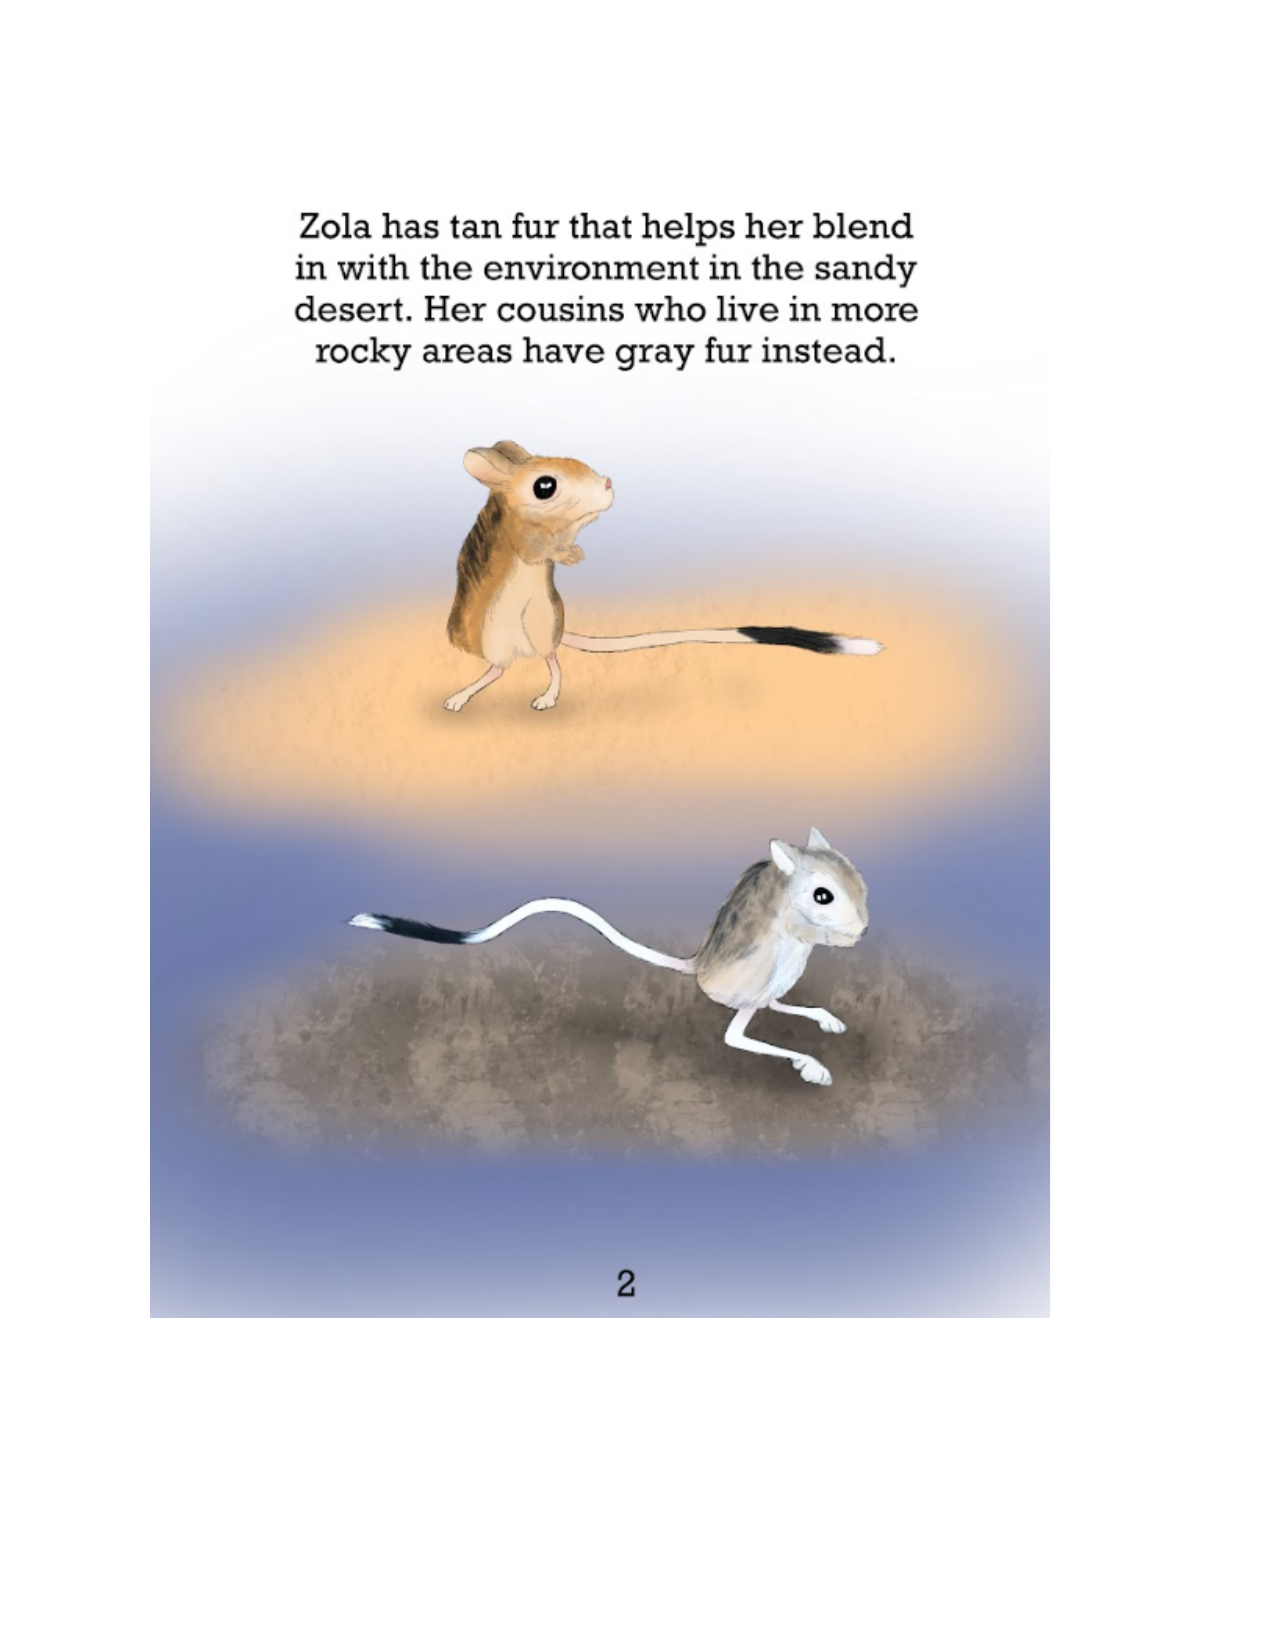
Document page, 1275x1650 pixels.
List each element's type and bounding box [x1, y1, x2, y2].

picture [150, 150, 1050, 1318]
